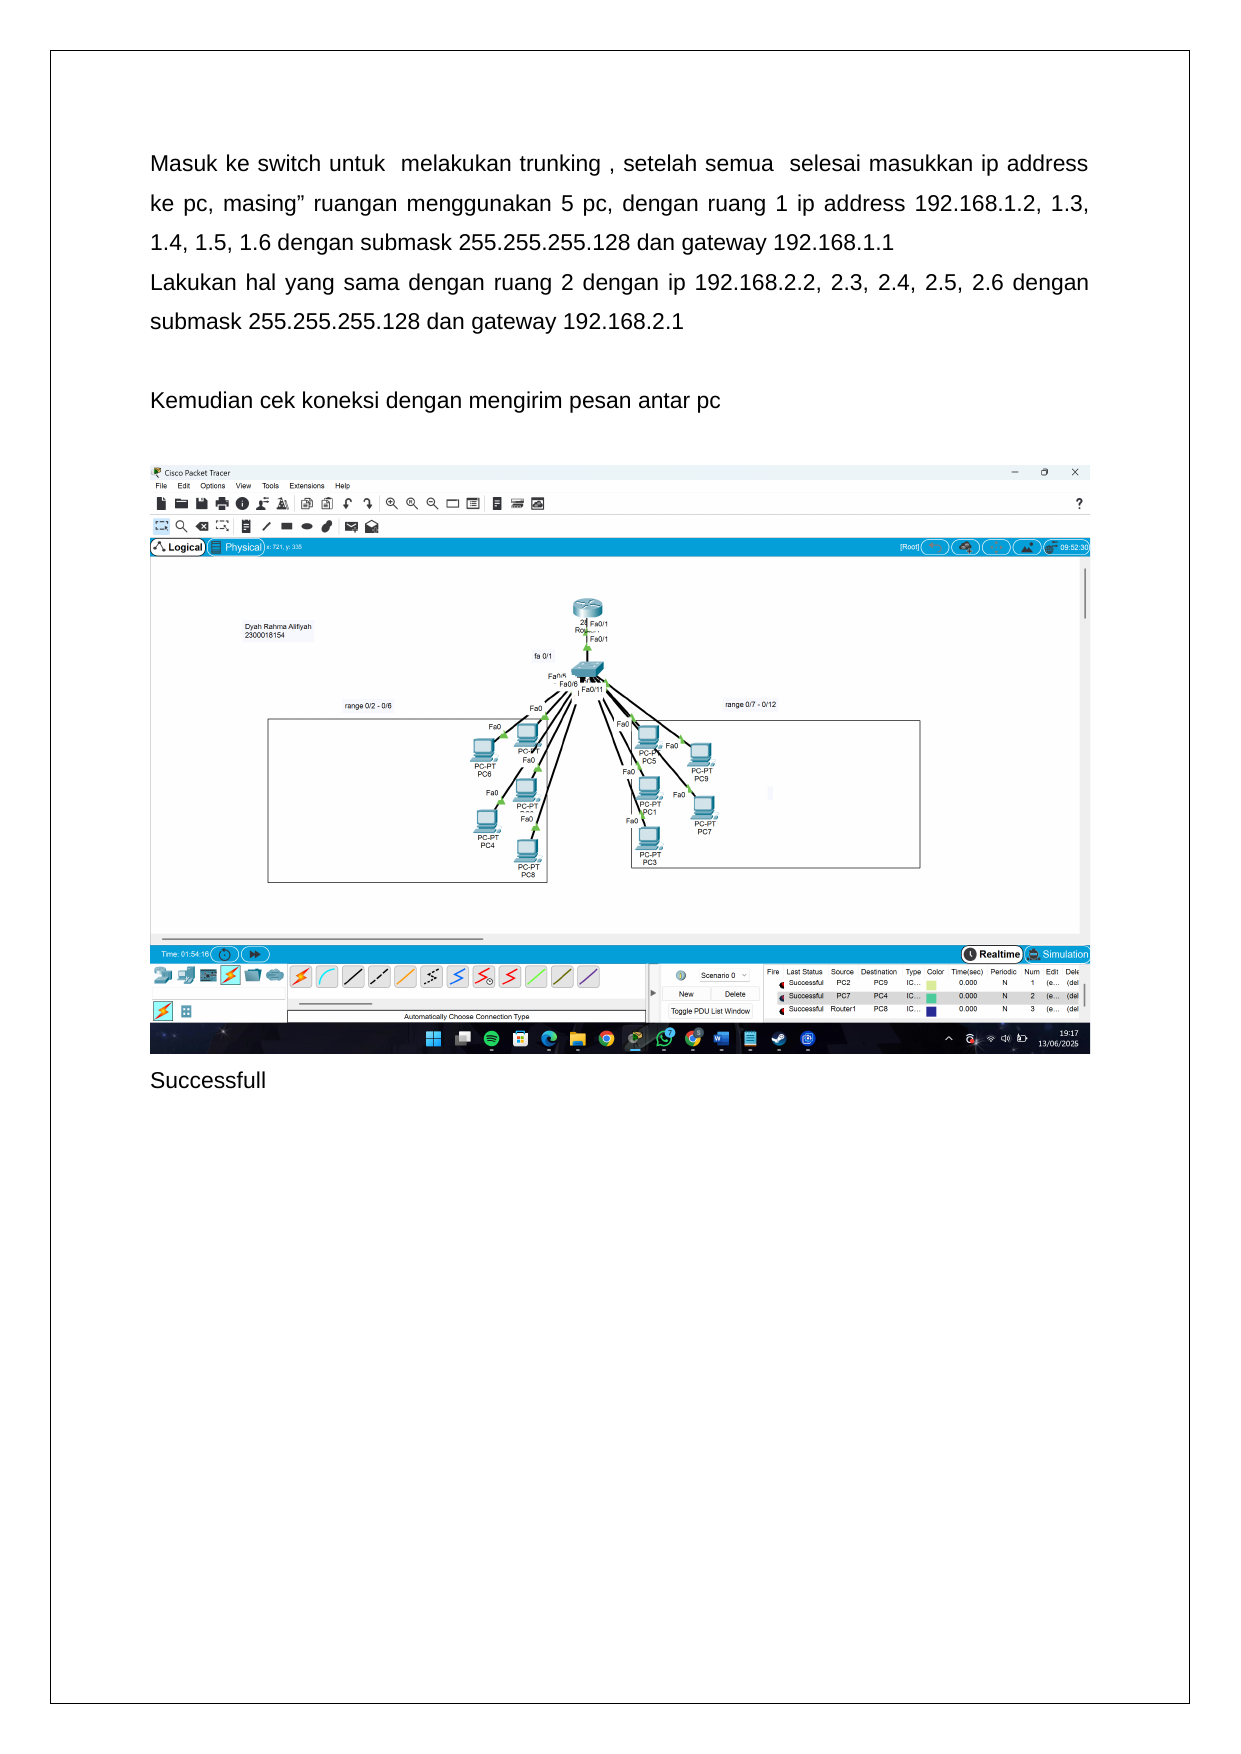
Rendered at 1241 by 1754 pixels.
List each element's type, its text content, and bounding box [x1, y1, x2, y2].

picture [1045, 546, 1053, 554]
picture [1028, 949, 1039, 959]
picture [960, 542, 971, 554]
text Masuk ke switch untuk melakukan trunking , setelah semua selesai masukkan ip address ke pc, masing” ruangan menggunakan 5 pc, dengan ruang 1 ip address 192.168.1.2, 1.3, 1.4, 1.5, 1.6 dengan submask 255.255.255.128 dan gateway 192.168.1.1 [150, 150, 1090, 255]
text Kemudian cek koneksi dengan mengirim pesan antar pc [150, 387, 1090, 413]
text Successfull [150, 1067, 1090, 1093]
text Lakukan hal yang sama dengan ruang 2 dengan ip 192.168.2.2, 2.3, 2.4, 2.5, 2.6 dengan submask 255.255.255.128 dan gateway 192.168.2.1 [150, 268, 1090, 334]
picture [150, 465, 1091, 1054]
